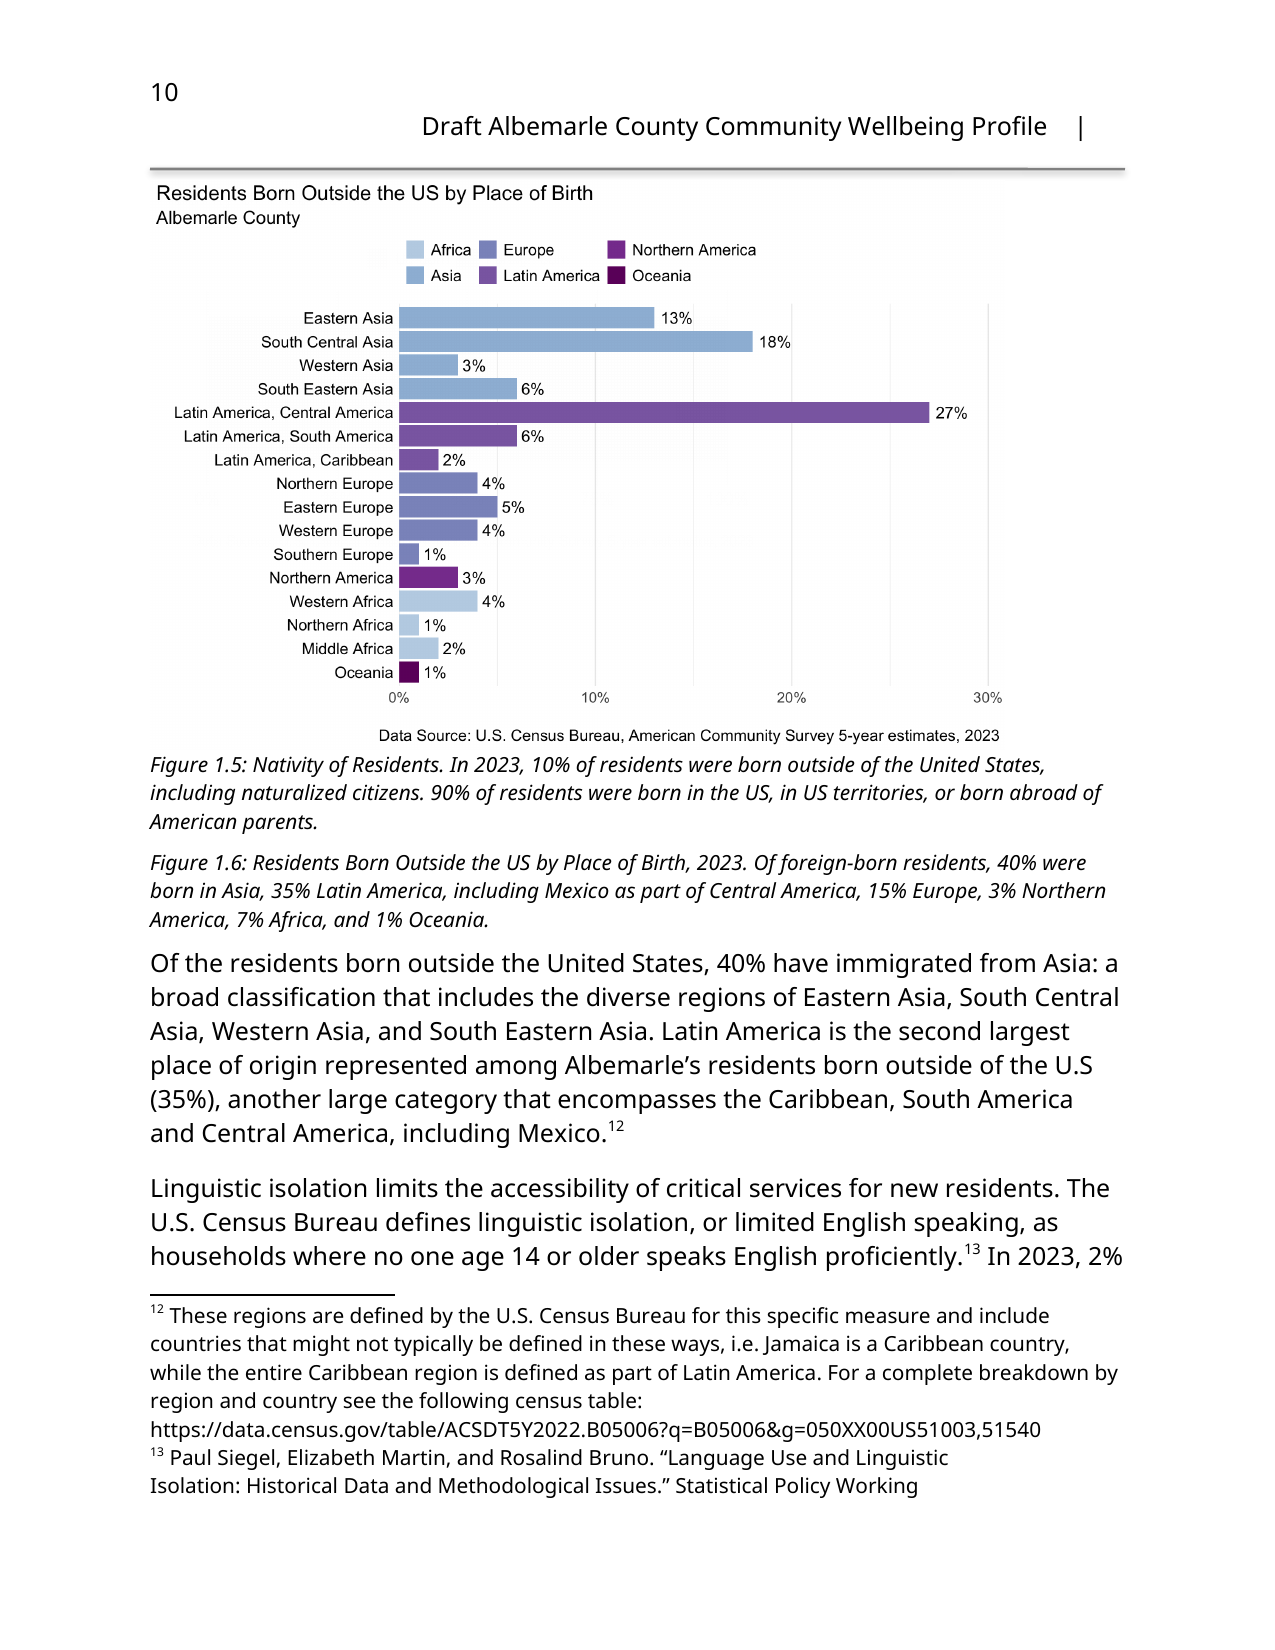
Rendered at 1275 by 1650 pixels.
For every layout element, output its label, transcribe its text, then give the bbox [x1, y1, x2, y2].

text Figure 1.6: Residents Born Outside the US by Place of Birth, 2023. Of foreign-born residents, 40% were born in Asia, 35% Latin America, including Mexico as part of Central America, 15% Europe, 3% Northern America, 7% Africa, and 1% Oceania. [150, 848, 1125, 933]
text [150, 1171, 1125, 1273]
text Of the residents born outside the United States, 40% have immigrated from Asia: a broad classification that includes the diverse regions of Eastern Asia, South Central Asia, Western Asia, and South Eastern Asia. Latin America is the second largest place of origin represented among Albemarle’s residents born outside of the U.S (35%), another large category that encompasses the Caribbean, South America and Central America, including Mexico. [150, 946, 1125, 1150]
picture [150, 180, 1005, 750]
